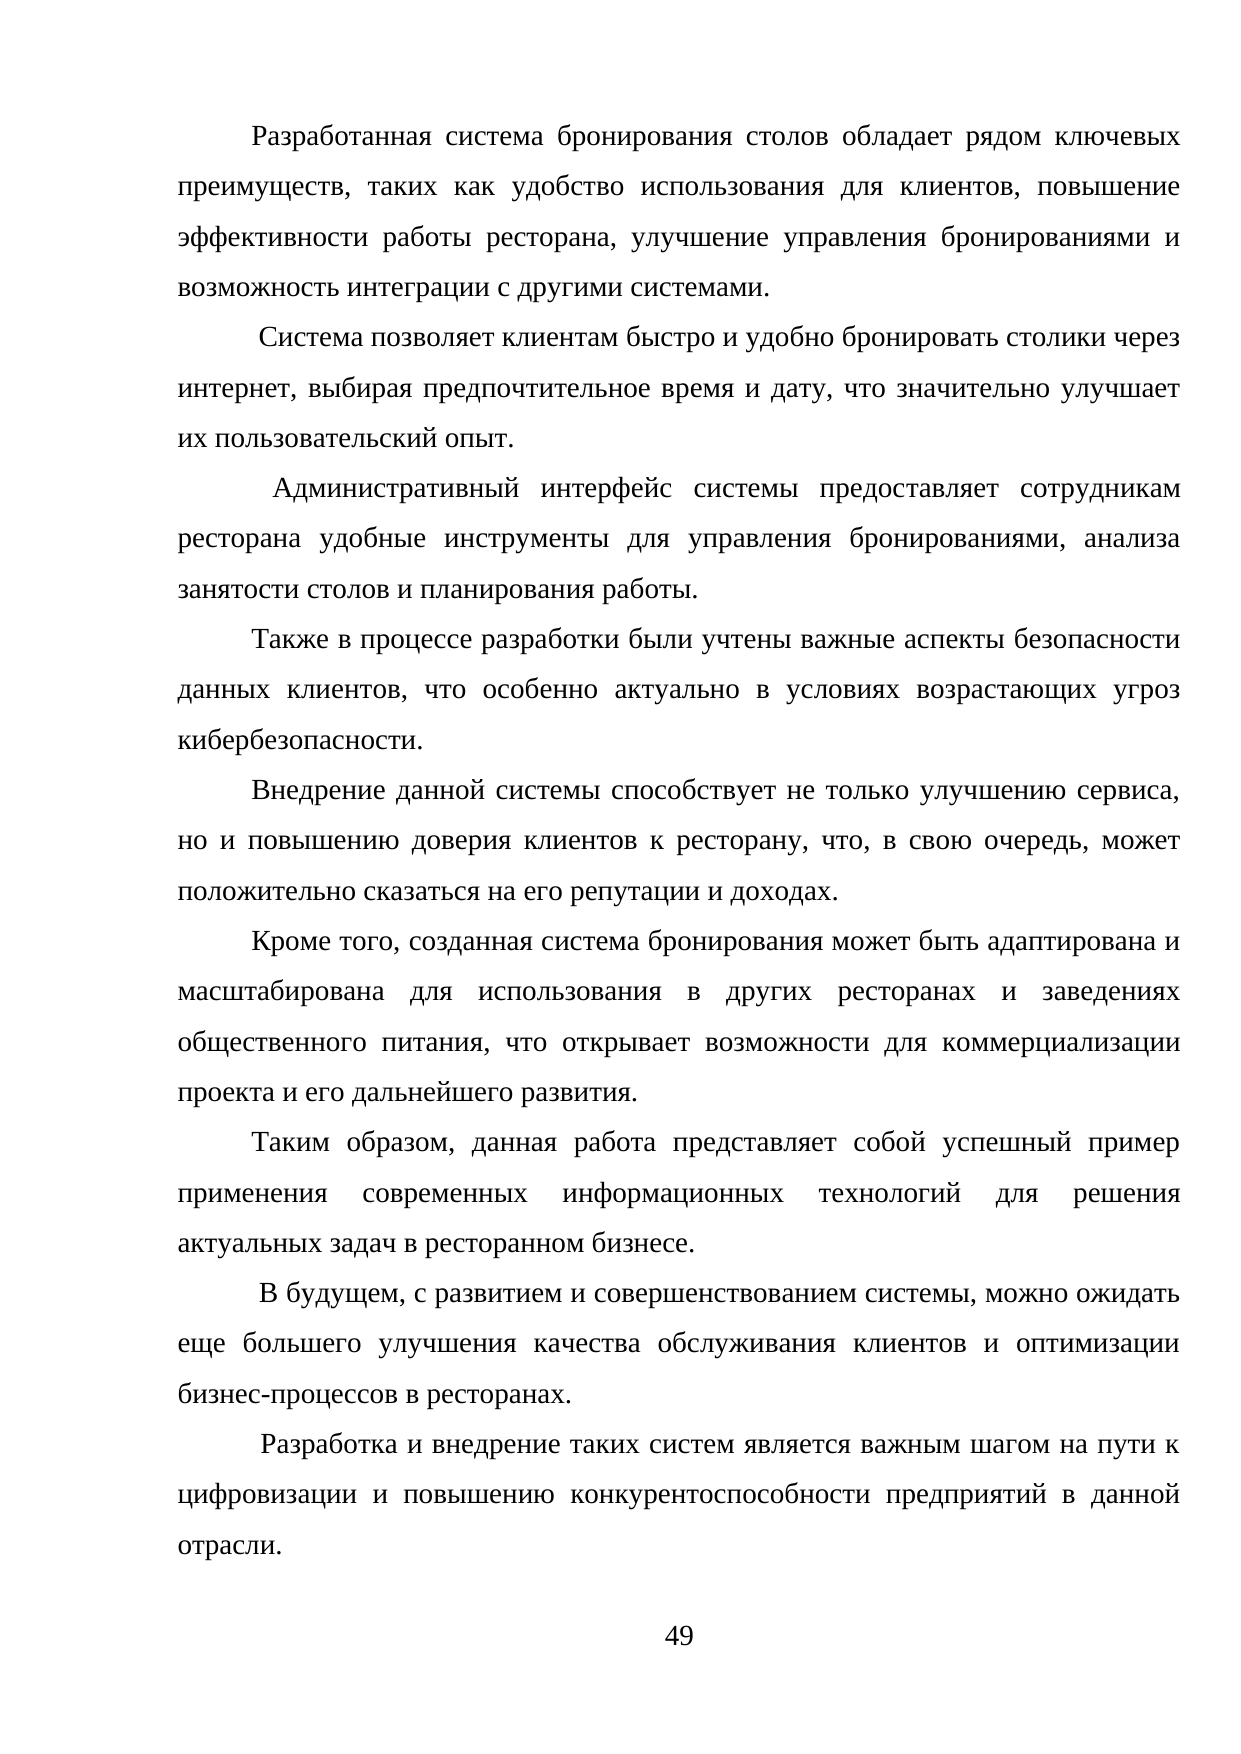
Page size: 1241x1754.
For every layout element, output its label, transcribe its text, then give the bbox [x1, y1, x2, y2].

text Внедрение данной системы способствует не только улучшению сервиса, но и повышению доверия клиентов к ресторану, что, в свою очередь, может положительно сказаться на его репутации и доходах. [177, 772, 1181, 906]
text Разработанная система бронирования столов обладает рядом ключевых преимуществ, таких как удобство использования для клиентов, повышение эффективности работы ресторана, улучшение управления бронированиями и возможность интеграции с другими системами. [177, 118, 1181, 303]
text Административный интерфейс системы предоставляет сотрудникам ресторана удобные инструменты для управления бронированиями, анализа занятости столов и планирования работы. [177, 470, 1181, 604]
text Разработка и внедрение таких систем является важным шагом на пути к цифровизации и повышению конкурентоспособности предприятий в данной отрасли. [177, 1426, 1181, 1560]
text Таким образом, данная работа представляет собой успешный пример применения современных информационных технологий для решения актуальных задач в ресторанном бизнесе. [177, 1124, 1181, 1258]
text Также в процессе разработки были учтены важные аспекты безопасности данных клиентов, что особенно актуально в условиях возрастающих угроз кибербезопасности. [177, 621, 1181, 755]
text Кроме того, созданная система бронирования может быть адаптирована и масштабирована для использования в других ресторанах и заведениях общественного питания, что открывает возможности для коммерциализации проекта и его дальнейшего развития. [177, 923, 1181, 1108]
text Система позволяет клиентам быстро и удобно бронировать столики через интернет, выбирая предпочтительное время и дату, что значительно улучшает их пользовательский опыт. [177, 319, 1181, 453]
text В будущем, с развитием и совершенствованием системы, можно ожидать еще большего улучшения качества обслуживания клиентов и оптимизации бизнес-процессов в ресторанах. [177, 1275, 1181, 1409]
